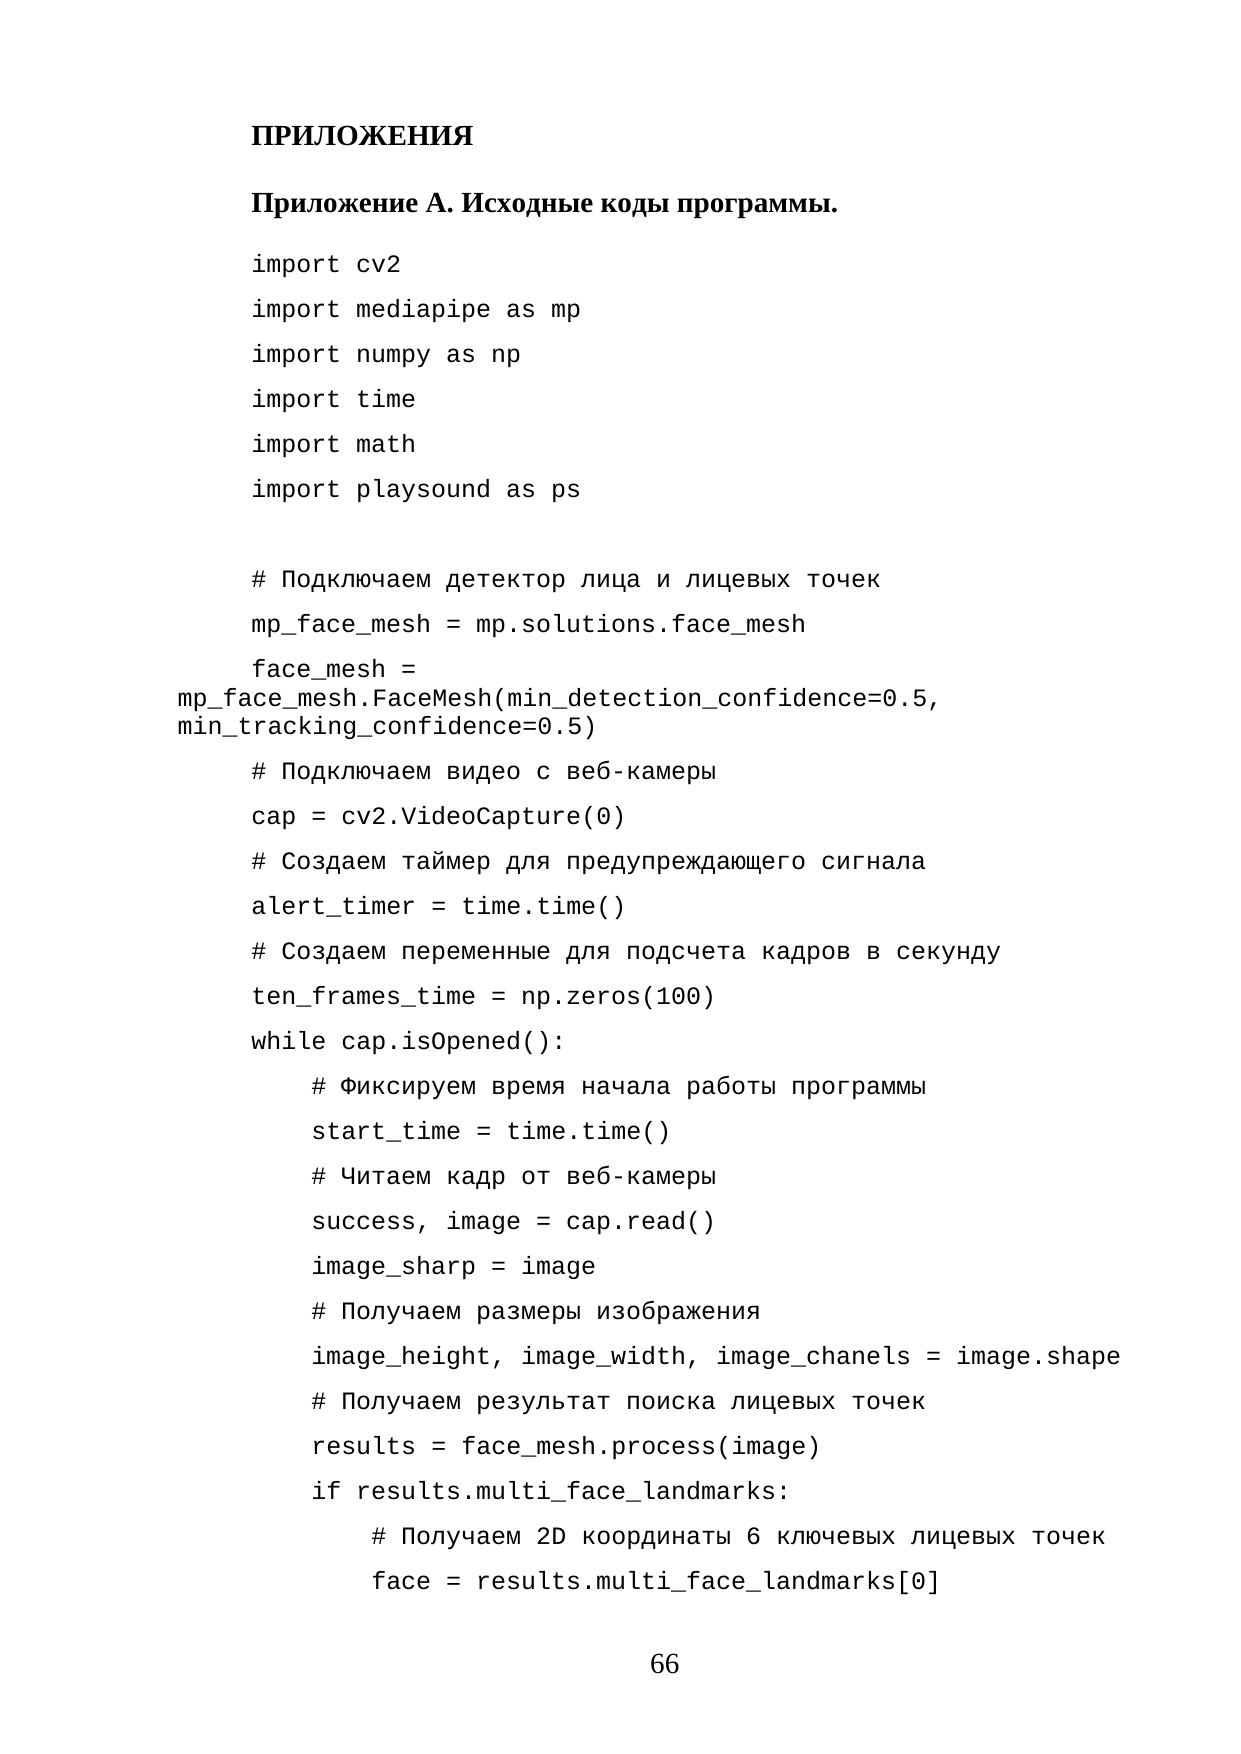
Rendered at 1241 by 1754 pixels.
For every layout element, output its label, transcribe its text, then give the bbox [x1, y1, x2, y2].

text # Подключаем видео с веб-камеры [177, 759, 1152, 787]
text image_height, image_width, image_chanels = image.shape [177, 1344, 1152, 1372]
text image_sharp = image [177, 1254, 1152, 1282]
text mp_face_mesh = mp.solutions.face_mesh [177, 612, 1152, 640]
text import math [177, 432, 1152, 460]
text face_mesh = mp_face_mesh.FaceMesh(min_detection_confidence=0.5, min_tracking_confidence=0.5) [177, 657, 1152, 742]
text import cv2 [177, 252, 1152, 280]
text import numpy as np [177, 342, 1152, 370]
text ПРИЛОЖЕНИЯ [177, 118, 1152, 152]
text import mediapipe as mp [177, 297, 1152, 325]
text ten_frames_time = np.zeros(100) [177, 984, 1152, 1012]
text success, image = cap.read() [177, 1209, 1152, 1237]
text import playsound as ps [177, 477, 1152, 505]
text # Получаем размеры изображения [177, 1299, 1152, 1327]
text cap = cv2.VideoCapture(0) [177, 804, 1152, 832]
text start_time = time.time() [177, 1119, 1152, 1147]
text results = face_mesh.process(image) [177, 1434, 1152, 1462]
text # Получаем 2D координаты 6 ключевых лицевых точек [177, 1524, 1152, 1552]
text # Создаем переменные для подсчета кадров в секунду [177, 939, 1152, 967]
text alert_timer = time.time() [177, 894, 1152, 922]
text if results.multi_face_landmarks: [177, 1479, 1152, 1507]
text Приложение А. Исходные коды программы. [177, 185, 1152, 219]
text face = results.multi_face_landmarks[0] [177, 1569, 1152, 1597]
text while cap.isOpened(): [177, 1029, 1152, 1057]
text # Получаем результат поиска лицевых точек [177, 1389, 1152, 1417]
text # Подключаем детектор лица и лицевых точек [177, 567, 1152, 595]
text # Создаем таймер для предупреждающего сигнала [177, 849, 1152, 877]
text import time [177, 387, 1152, 415]
text # Читаем кадр от веб-камеры [177, 1164, 1152, 1192]
text # Фиксируем время начала работы программы [177, 1074, 1152, 1102]
